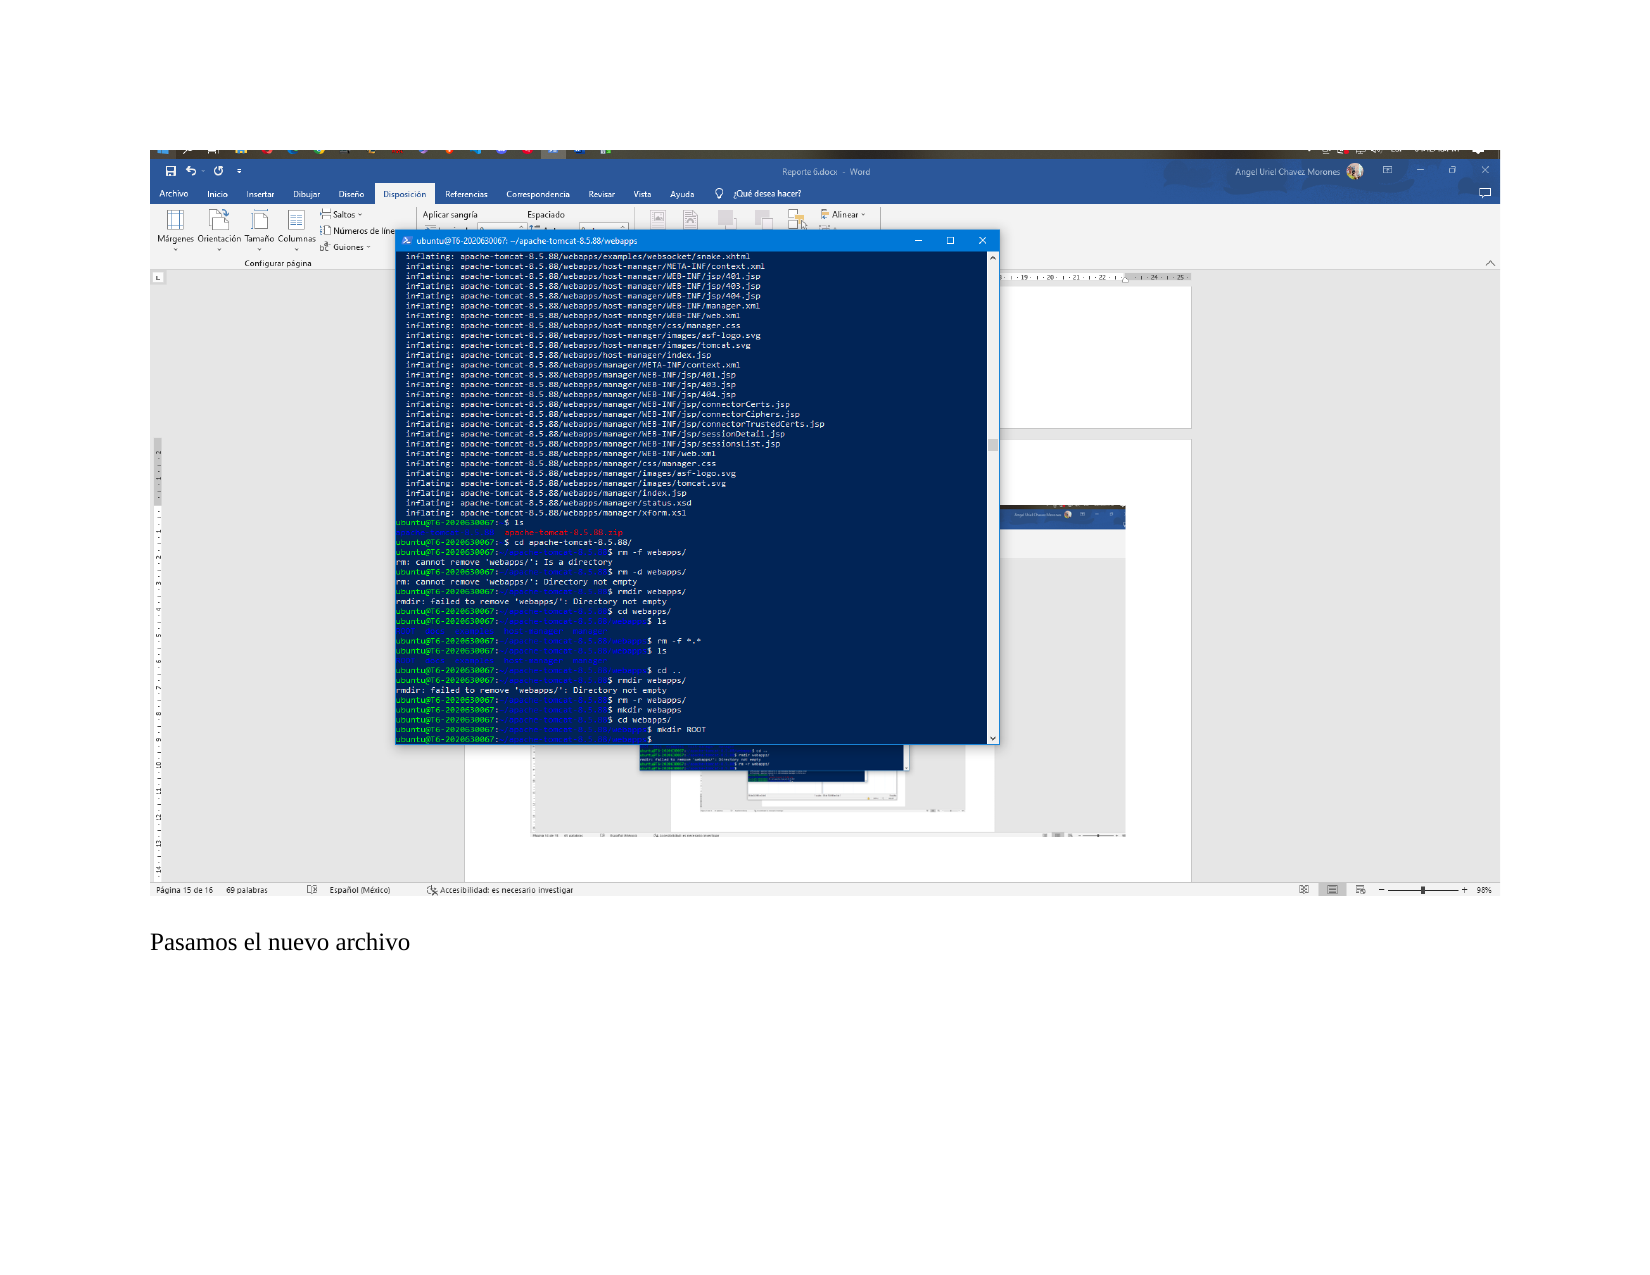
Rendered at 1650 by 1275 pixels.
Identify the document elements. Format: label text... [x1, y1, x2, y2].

text Pasamos el nuevo archivo [150, 927, 1500, 956]
picture [150, 150, 1500, 896]
